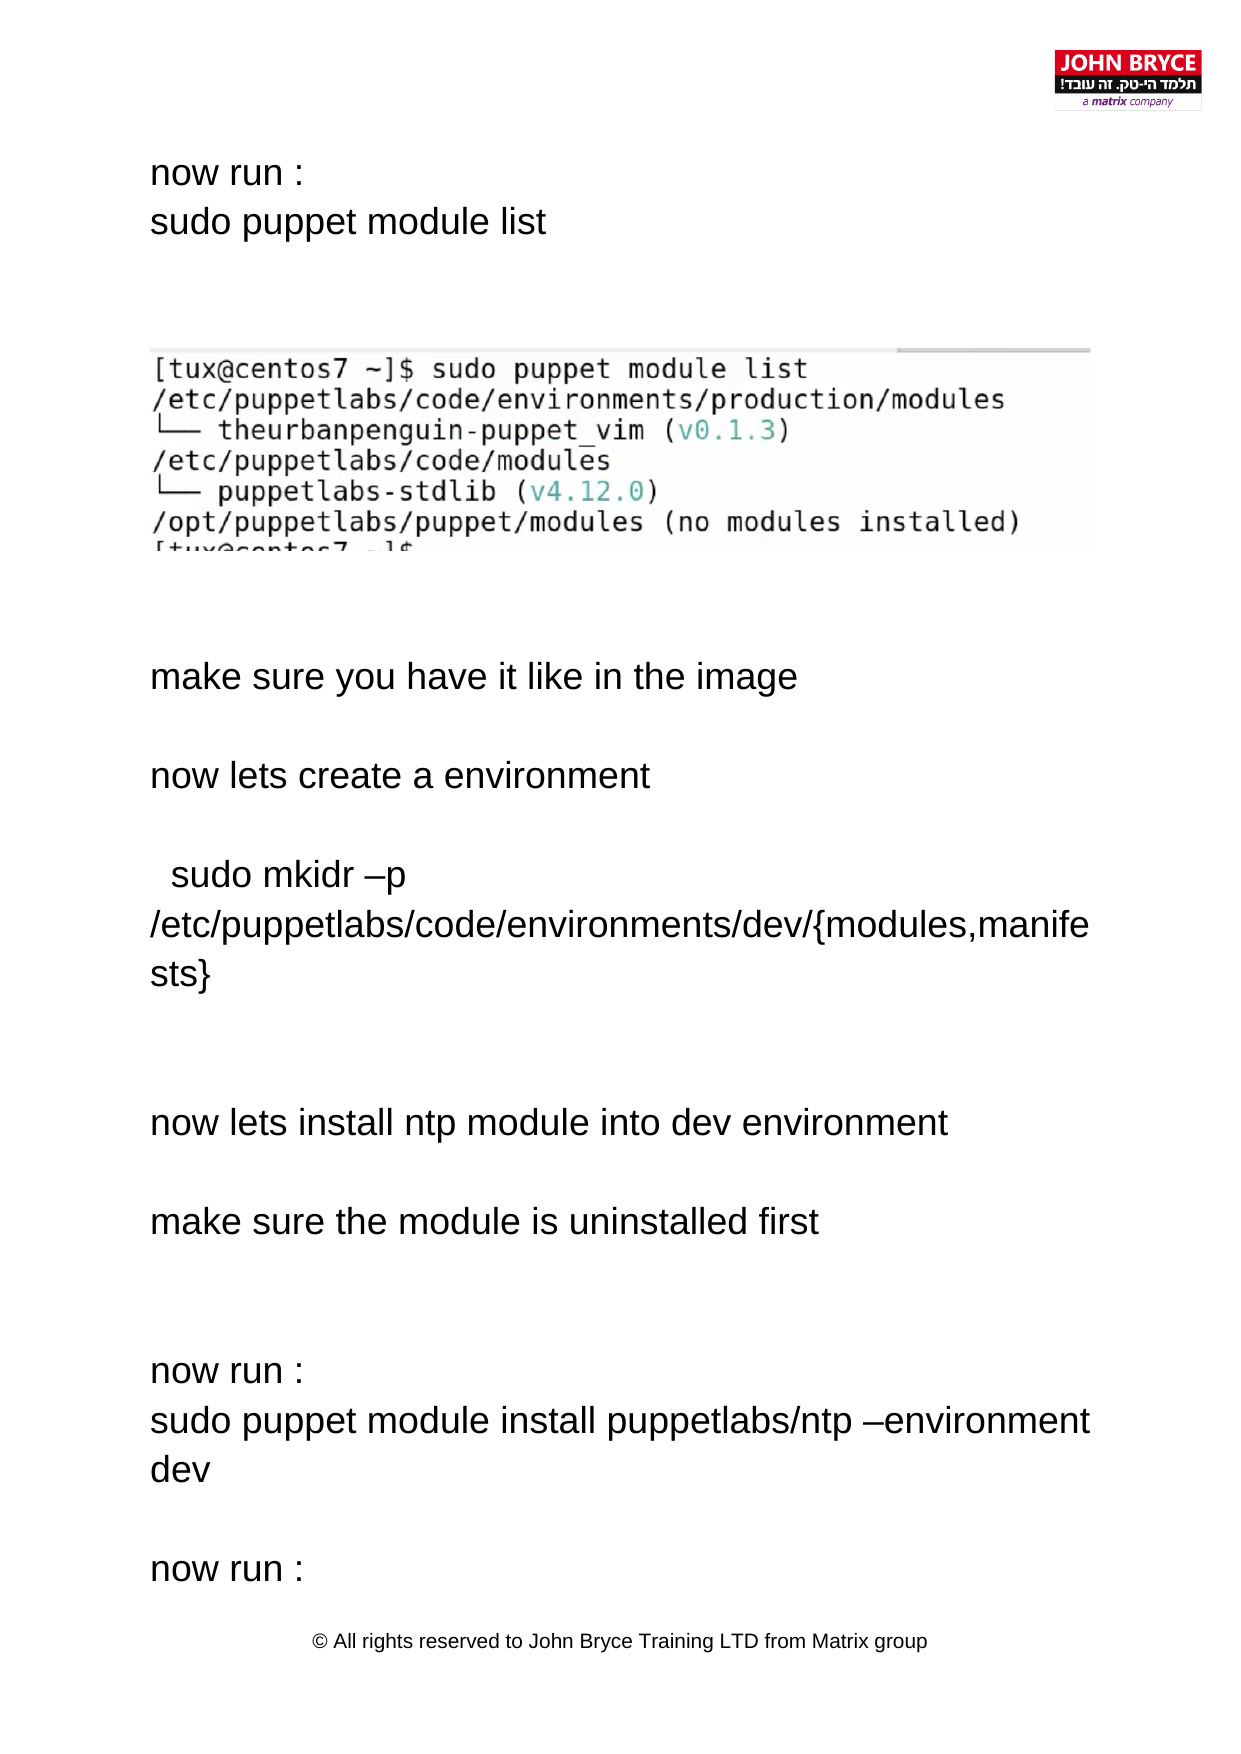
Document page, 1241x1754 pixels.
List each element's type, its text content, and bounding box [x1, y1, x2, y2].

text sudo puppet module list [150, 199, 1090, 243]
text sudo mkidr –p /etc/puppetlabs/code/environments/dev/{modules,manifests} [150, 852, 1090, 995]
text now lets create a environment [150, 753, 1090, 796]
text make sure you have it like in the image [150, 654, 1090, 697]
text sudo puppet module install puppetlabs/ntp –environment dev [150, 1398, 1090, 1491]
text now run : [150, 1348, 1090, 1391]
text now run : [150, 150, 1090, 193]
picture [1054, 50, 1202, 111]
picture [150, 348, 1091, 551]
text now run : [150, 1547, 1090, 1590]
text now lets install ntp module into dev environment [150, 1100, 1090, 1143]
text make sure the module is uninstalled first [150, 1199, 1090, 1243]
